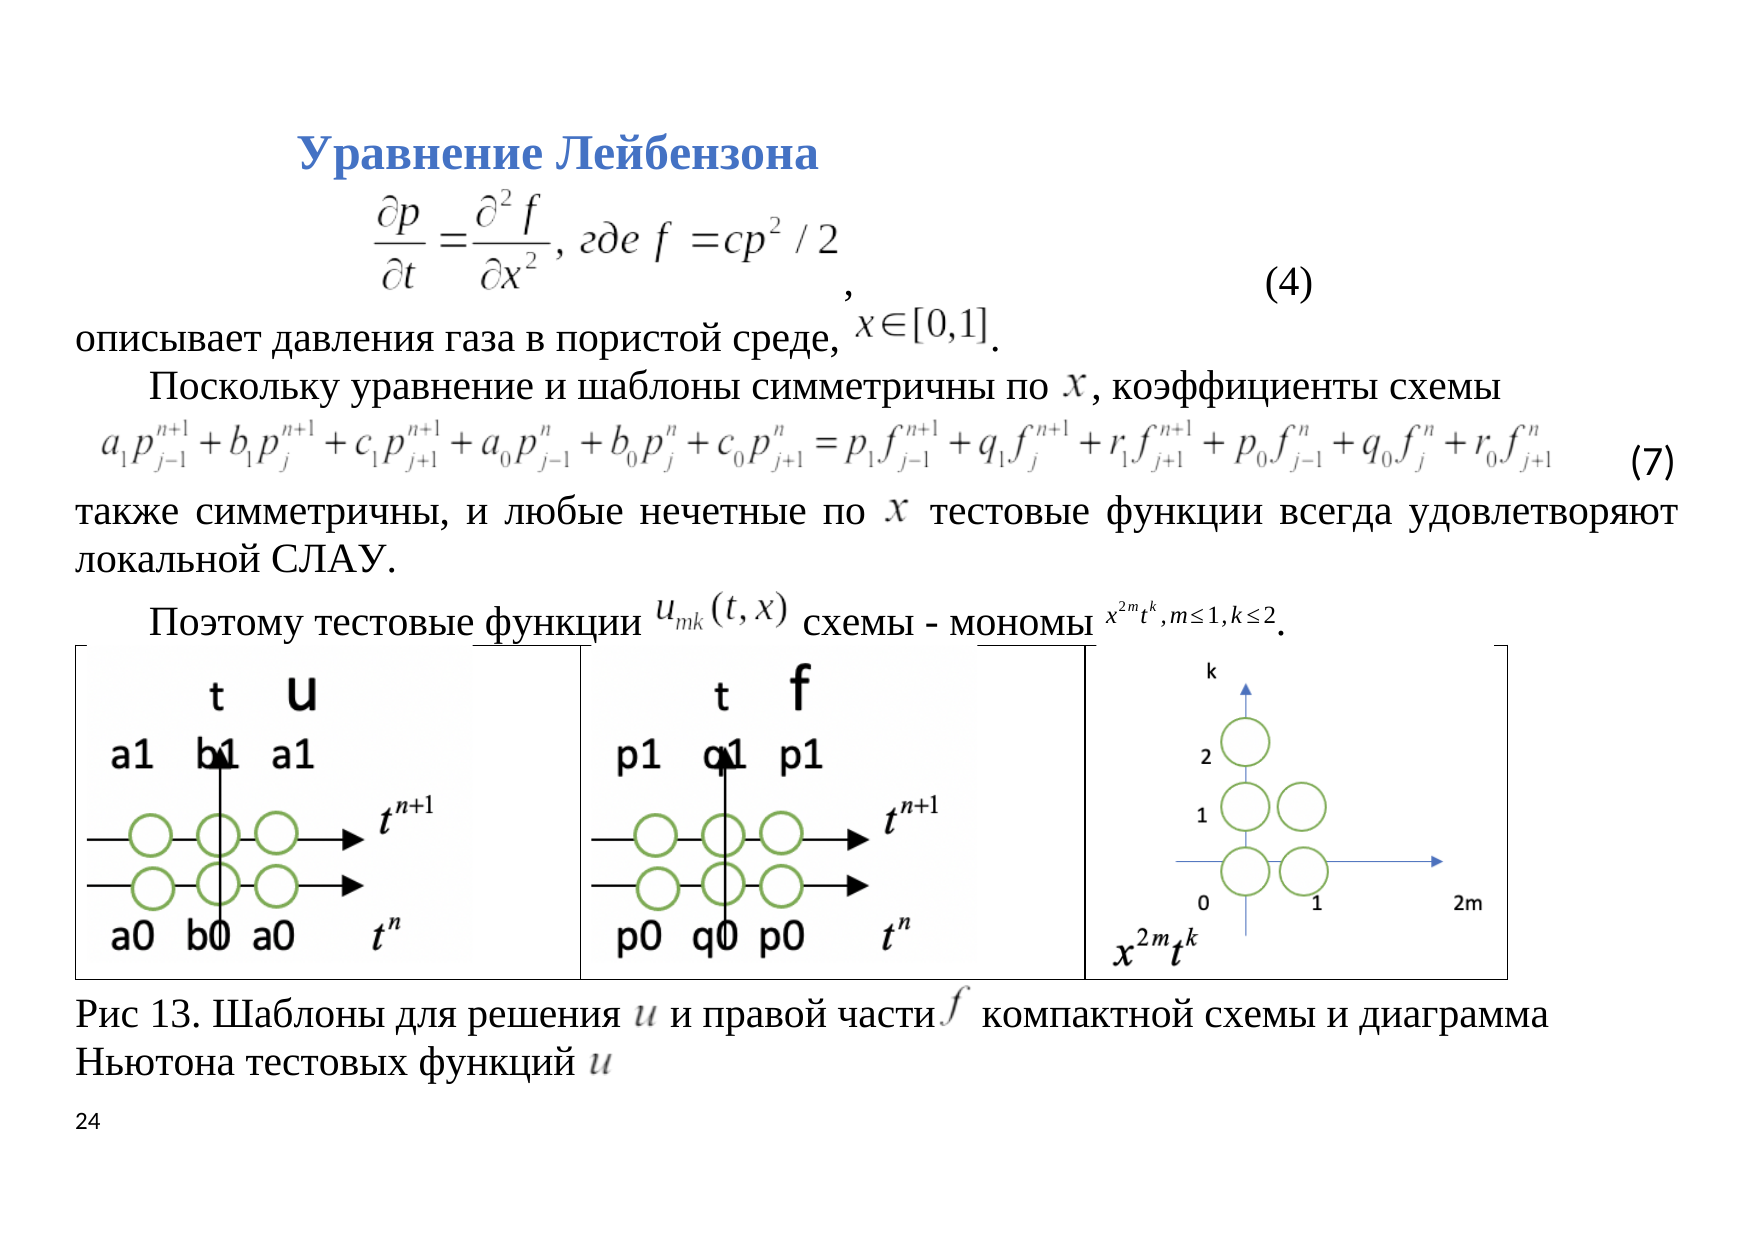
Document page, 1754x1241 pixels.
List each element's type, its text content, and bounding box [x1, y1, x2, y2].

text также симметричны, и любые нечетные по тестовые функции всегда удовлетворяют локальной СЛАУ. [75, 486, 1679, 581]
text описывает давления газа в пористой среде, . [75, 304, 1679, 361]
table_header [76, 646, 86, 979]
text , (4) [296, 180, 1679, 304]
text Уравнение Лейбензона [222, 123, 1679, 180]
picture [1096, 645, 1494, 979]
text Рис 13. Шаблоны для решения и правой части компактной схемы и диаграмма Ньютона тестовых функций [75, 980, 1679, 1085]
text Поскольку уравнение и шаблоны симметричны по , коэффициенты схемы [75, 361, 1679, 409]
table_header [1086, 646, 1096, 979]
picture [591, 645, 978, 979]
text (7) [75, 409, 1679, 486]
text Поэтому тестовые функции схемы - мономы . [75, 581, 1679, 644]
table_header [978, 646, 1084, 979]
table_header [581, 646, 591, 979]
table_header [473, 646, 580, 979]
table_header [1494, 646, 1507, 979]
picture [86, 645, 473, 979]
